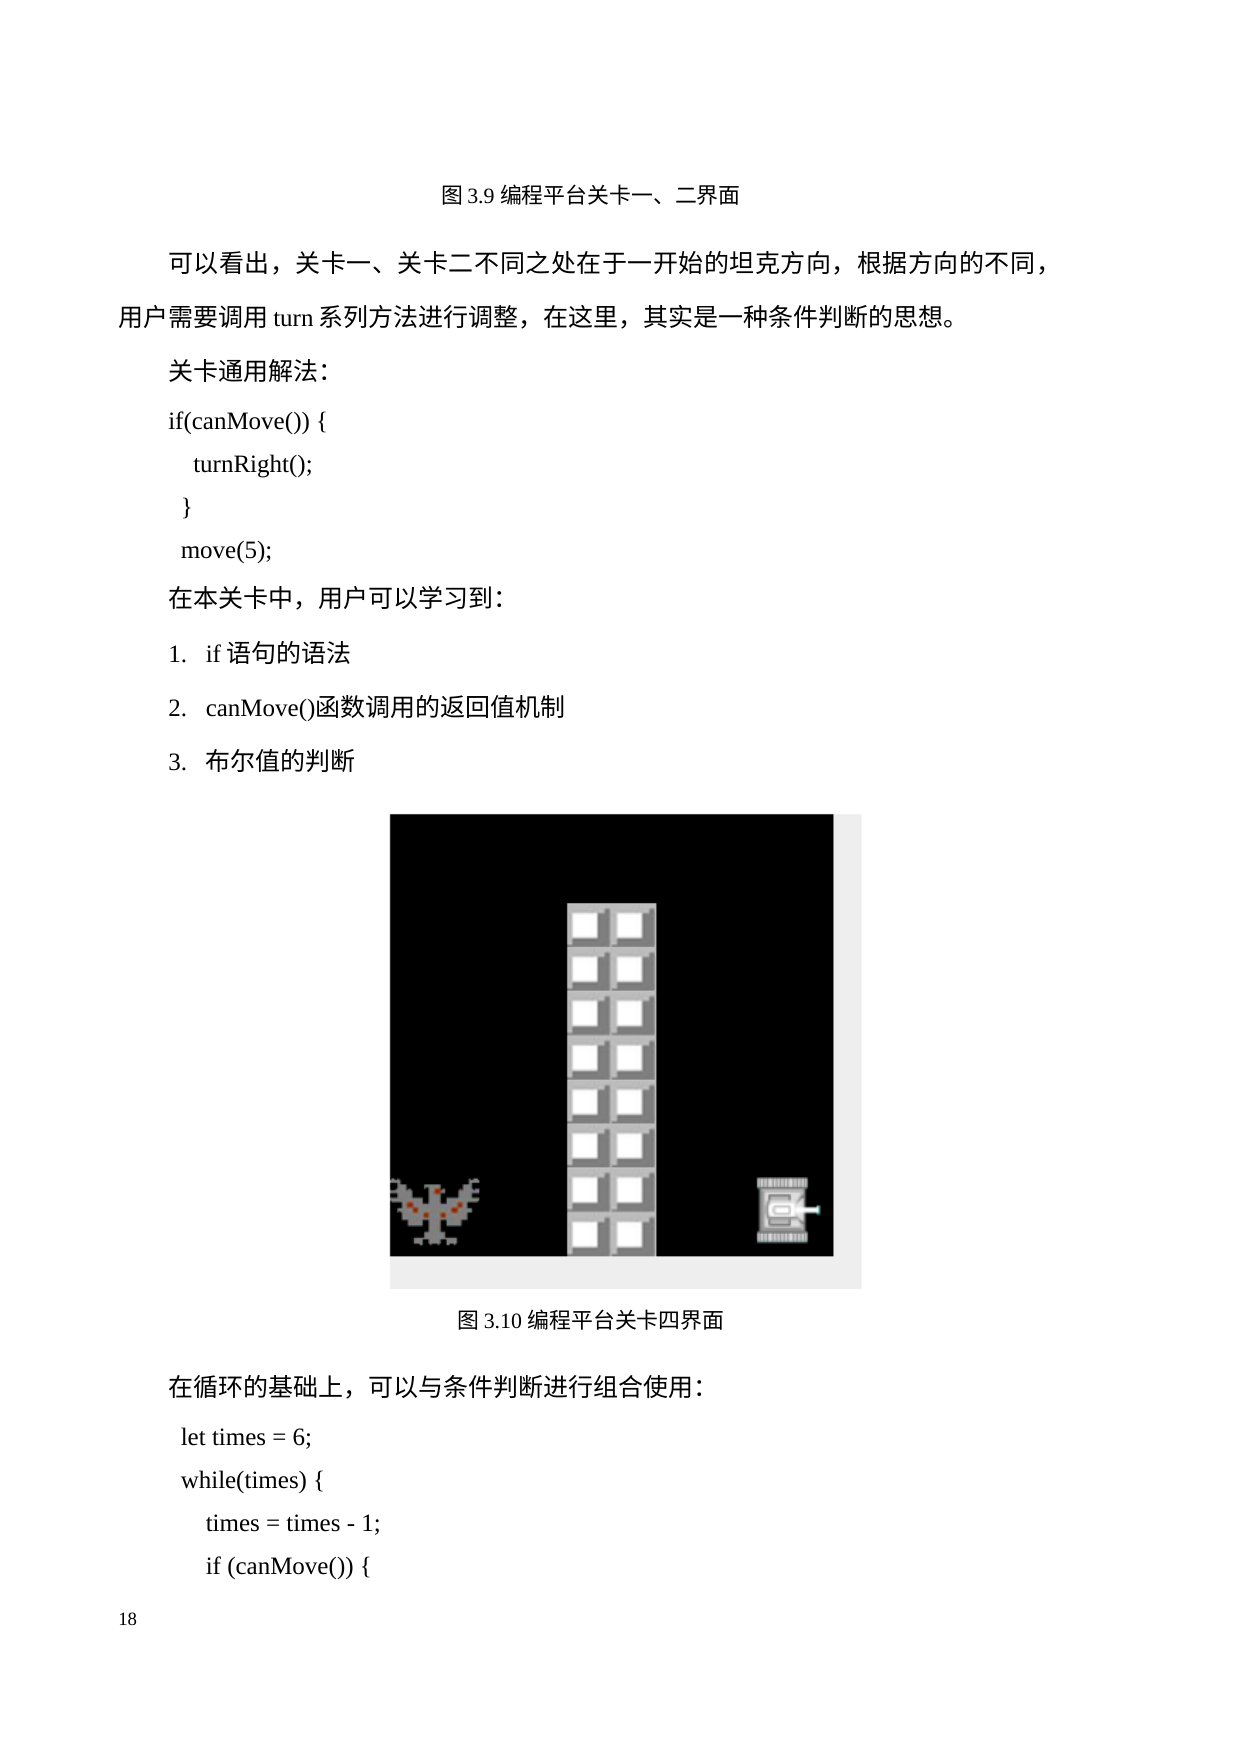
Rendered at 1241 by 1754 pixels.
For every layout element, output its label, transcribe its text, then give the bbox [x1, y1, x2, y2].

text if(canMove()) { [118, 406, 1063, 435]
text 在本关卡中，用户可以学习到： [118, 579, 1063, 615]
text if (canMove()) { [118, 1551, 1063, 1580]
text 可以看出，关卡一、关卡二不同之处在于一开始的坦克方向，根据方向的不同，用户需要调用turn系列方法进行调整，在这里，其实是一种条件判断的思想。 [118, 243, 1063, 334]
text turnRight(); [118, 449, 1063, 478]
text 图3.9 编程平台关卡一、二界面 [118, 178, 1063, 210]
text let times = 6; [118, 1422, 1063, 1450]
text 在循环的基础上，可以与条件判断进行组合使用： [118, 1367, 1063, 1403]
picture [369, 796, 862, 1289]
text 关卡通用解法： [118, 352, 1063, 388]
text 3. 布尔值的判断 [118, 742, 1063, 778]
text move(5); [118, 536, 1063, 564]
text 2. canMove()函数调用的返回值机制 [118, 687, 1063, 724]
text while(times) { [118, 1465, 1063, 1493]
text 图3.10 编程平台关卡四界面 [118, 1303, 1063, 1334]
text times = times - 1; [118, 1508, 1063, 1537]
text 1. if语句的语法 [118, 633, 1063, 669]
text } [118, 492, 1063, 521]
